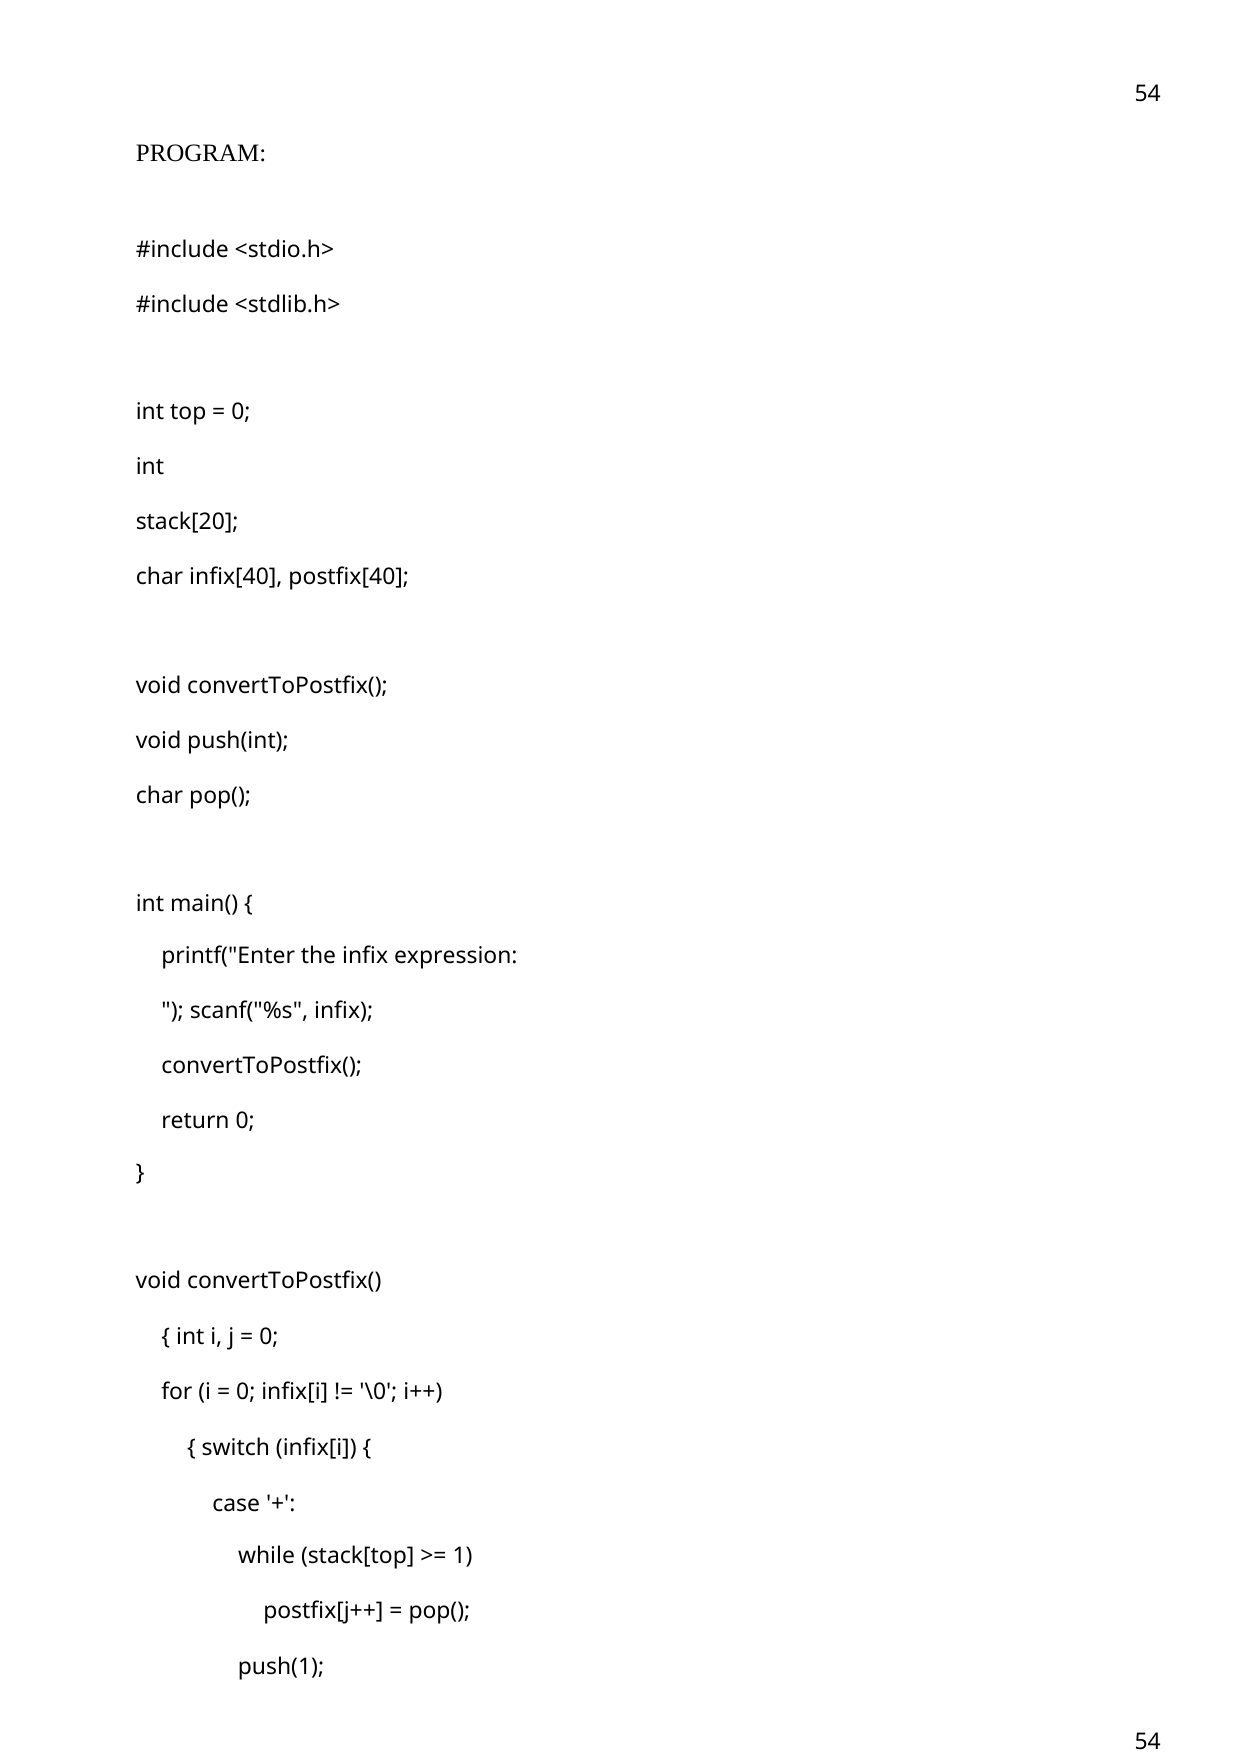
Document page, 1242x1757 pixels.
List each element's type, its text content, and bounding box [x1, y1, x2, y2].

text } [136, 1156, 1160, 1187]
text return 0; [161, 1104, 1160, 1135]
text void convertToPostfix() { int i, j = 0; [135, 1264, 387, 1351]
text int top = 0; int stack[20]; [136, 395, 266, 536]
text push(1); break; [238, 1649, 359, 1681]
text #include <stdio.h> #include <stdlib.h> [136, 233, 359, 319]
text printf("Enter the infix expression: "); scanf("%s", infix); convertToPostfix(); [161, 939, 523, 1080]
text for (i = 0; infix[i] != '\0'; i++) { switch (infix[i]) { [161, 1375, 491, 1462]
text int main() { [136, 887, 1160, 918]
text PROGRAM: [136, 138, 1160, 167]
text char pop(); [136, 779, 1160, 810]
text while (stack[top] >= 1) postfix[j++] = pop(); [238, 1539, 517, 1626]
text case '+': [212, 1487, 1160, 1518]
text char infix[40], postfix[40]; [136, 560, 1160, 591]
text void convertToPostfix(); void push(int); [136, 669, 412, 755]
